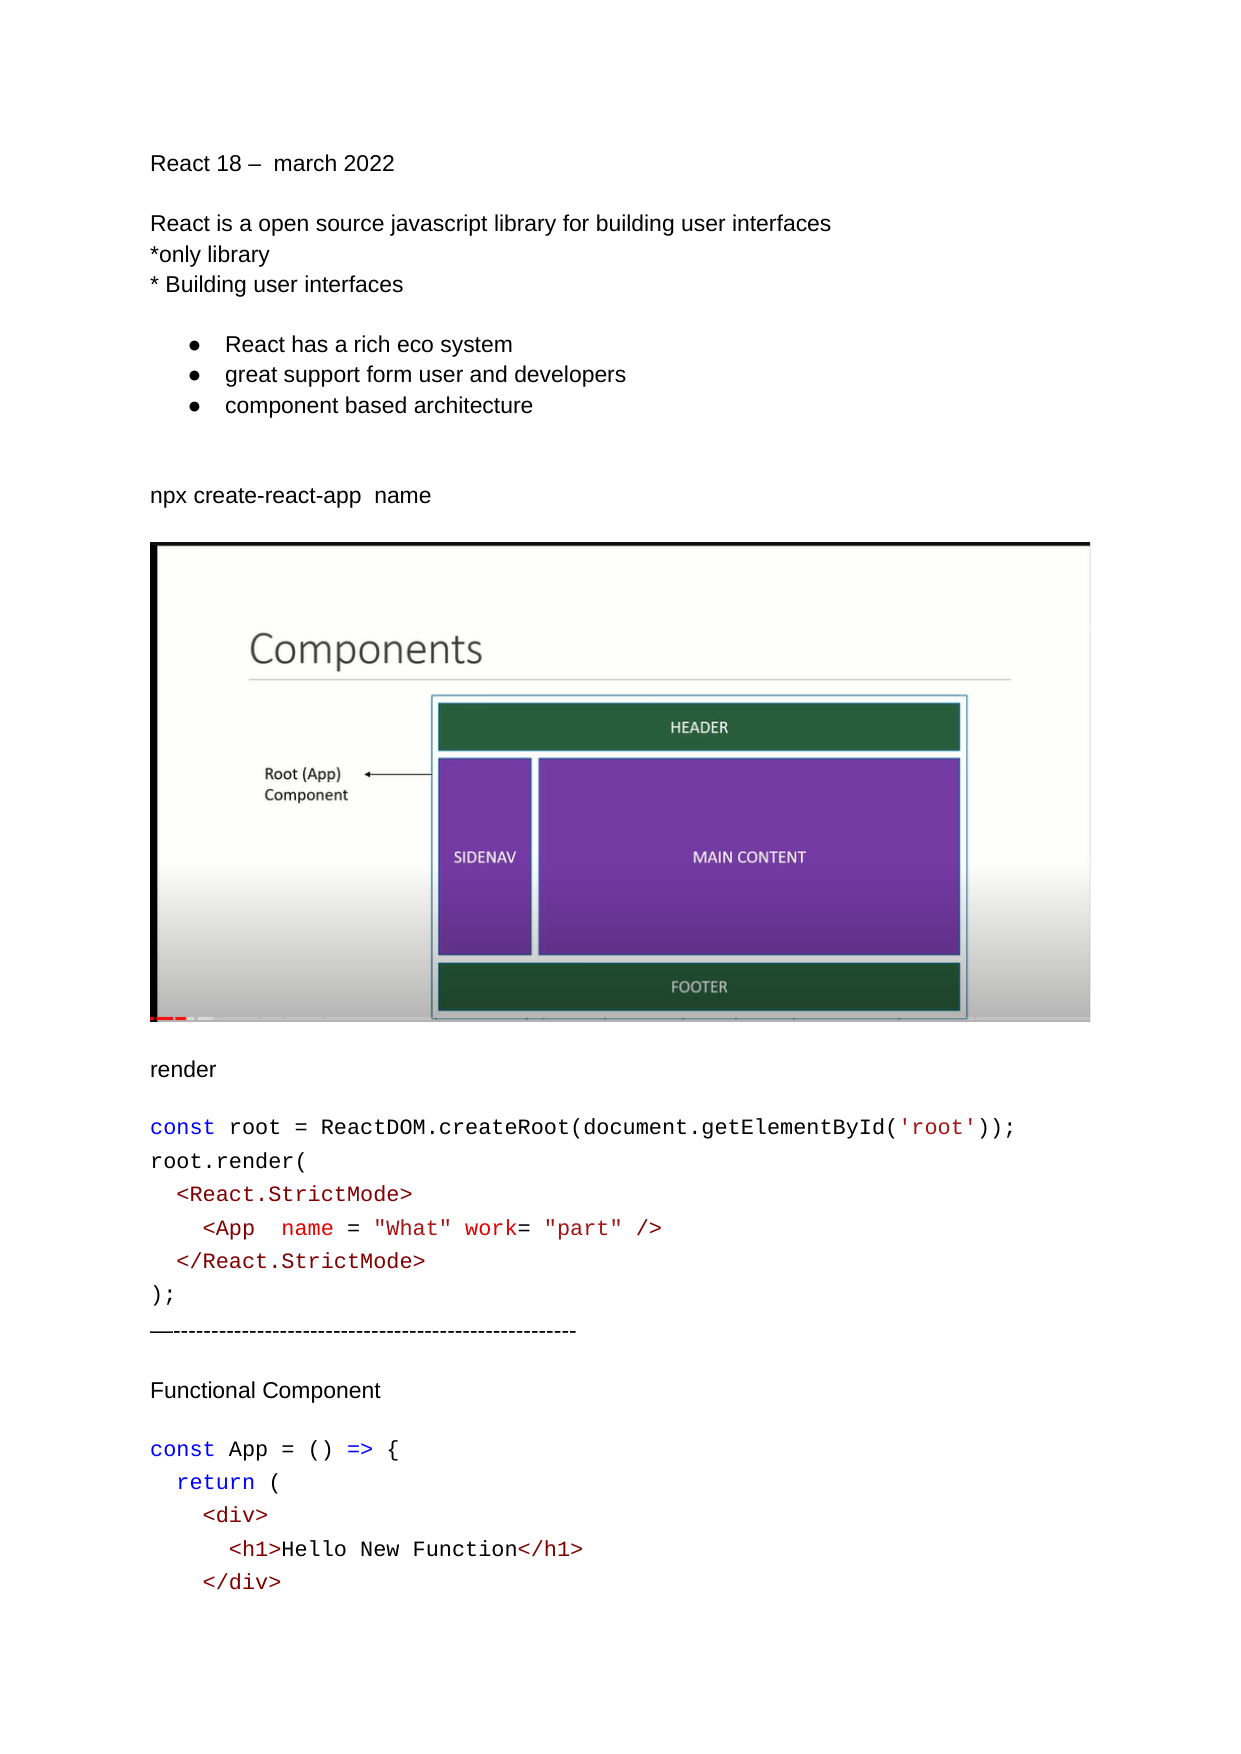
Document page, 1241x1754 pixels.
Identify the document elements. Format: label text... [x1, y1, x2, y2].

text ); [150, 1283, 1090, 1308]
text <React.StrictMode> [150, 1183, 1090, 1208]
text —----------------------------------------------------- [150, 1317, 1090, 1343]
list component based architecture [187, 392, 1090, 418]
text render [150, 1056, 1090, 1082]
text npx create-react-app name [150, 482, 1090, 509]
text <div> [150, 1505, 1090, 1529]
text React 18 – march 2022 [150, 150, 1090, 176]
text * Building user interfaces [150, 271, 1090, 297]
picture [150, 542, 1091, 1022]
text <h1>Hello New Function</h1> [150, 1538, 1090, 1563]
text const root = ReactDOM.createRoot(document.getElementById('root')); [150, 1116, 1090, 1141]
text Functional Component [150, 1377, 1090, 1404]
list React has a rich eco system [187, 331, 1090, 358]
text root.render( [150, 1150, 1090, 1174]
text *only library [150, 241, 1090, 267]
text React is a open source javascript library for building user interfaces [150, 210, 1090, 237]
text </React.StrictMode> [150, 1250, 1090, 1275]
text </div> [150, 1572, 1090, 1596]
text <App name = "What" work= "part" /> [150, 1217, 1090, 1241]
text return ( [150, 1471, 1090, 1496]
list great support form user and developers [187, 361, 1090, 388]
text const App = () => { [150, 1438, 1090, 1463]
